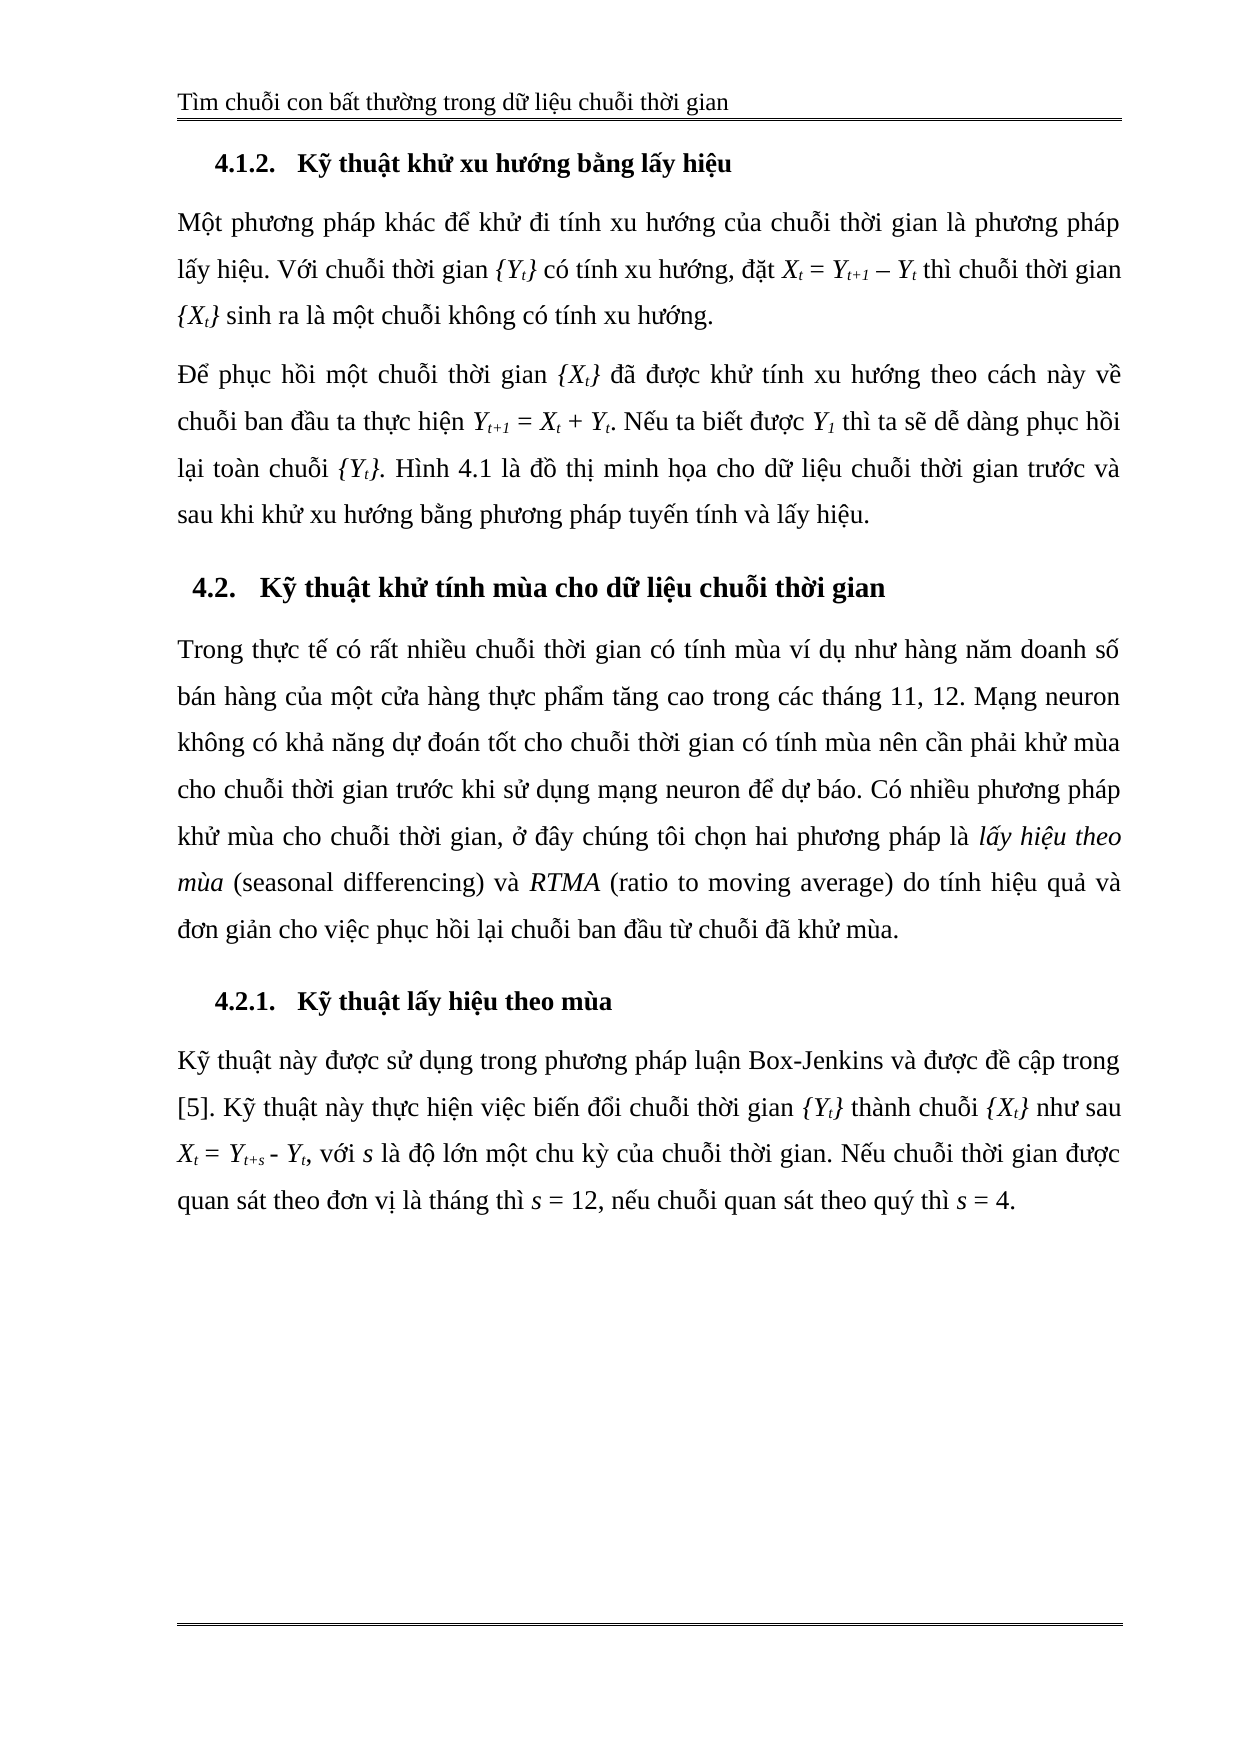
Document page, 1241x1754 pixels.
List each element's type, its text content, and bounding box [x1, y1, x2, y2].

subtitle Kỹ thuật lấy hiệu theo mùa [214, 985, 1122, 1016]
text Để phục hồi một chuỗi thời gian {Xt} đã được khử tính xu hướng theo cách này về chuỗi ban đầu ta thực hiện Yt+1 = Xt + Yt. Nếu ta biết được Y1 thì ta sẽ dễ dàng phục hồi lại toàn chuỗi {Yt}. Hình 4.1 là đồ thị minh họa cho dữ liệu chuỗi thời gian trước và sau khi khử xu hướng bằng phương pháp tuyến tính và lấy hiệu. [177, 359, 1122, 530]
subtitle Kỹ thuật khử xu hướng bằng lấy hiệu [214, 147, 1122, 178]
subtitle Kỹ thuật khử tính mùa cho dữ liệu chuỗi thời gian [192, 570, 1122, 604]
text Kỹ thuật này được sử dụng trong phương pháp luận Box-Jenkins và được đề cập trong [5]. Kỹ thuật này thực hiện việc biến đổi chuỗi thời gian {Yt} thành chuỗi {Xt} như sau Xt = Yt+s - Yt, với s là độ lớn một chu kỳ của chuỗi thời gian. Nếu chuỗi thời gian được quan sát theo đơn vị là tháng thì s = 12, nếu chuỗi quan sát theo quý thì s = 4. [177, 1044, 1122, 1215]
text Trong thực tế có rất nhiều chuỗi thời gian có tính mùa ví dụ như hàng năm doanh số bán hàng của một cửa hàng thực phẩm tăng cao trong các tháng 11, 12. Mạng neuron không có khả năng dự đoán tốt cho chuỗi thời gian có tính mùa nên cần phải khử mùa cho chuỗi thời gian trước khi sử dụng mạng neuron để dự báo. Có nhiều phương pháp khử mùa cho chuỗi thời gian, ở đây chúng tôi chọn hai phương pháp là lấy hiệu theo mùa (seasonal differencing) và RTMA (ratio to moving average) do tính hiệu quả và đơn giản cho việc phục hồi lại chuỗi ban đầu từ chuỗi đã khử mùa. [177, 633, 1122, 944]
text Một phương pháp khác để khử đi tính xu hướng của chuỗi thời gian là phương pháp lấy hiệu. Với chuỗi thời gian {Yt} có tính xu hướng, đặt Xt = Yt+1 – Yt thì chuỗi thời gian {Xt} sinh ra là một chuỗi không có tính xu hướng. [177, 206, 1122, 331]
